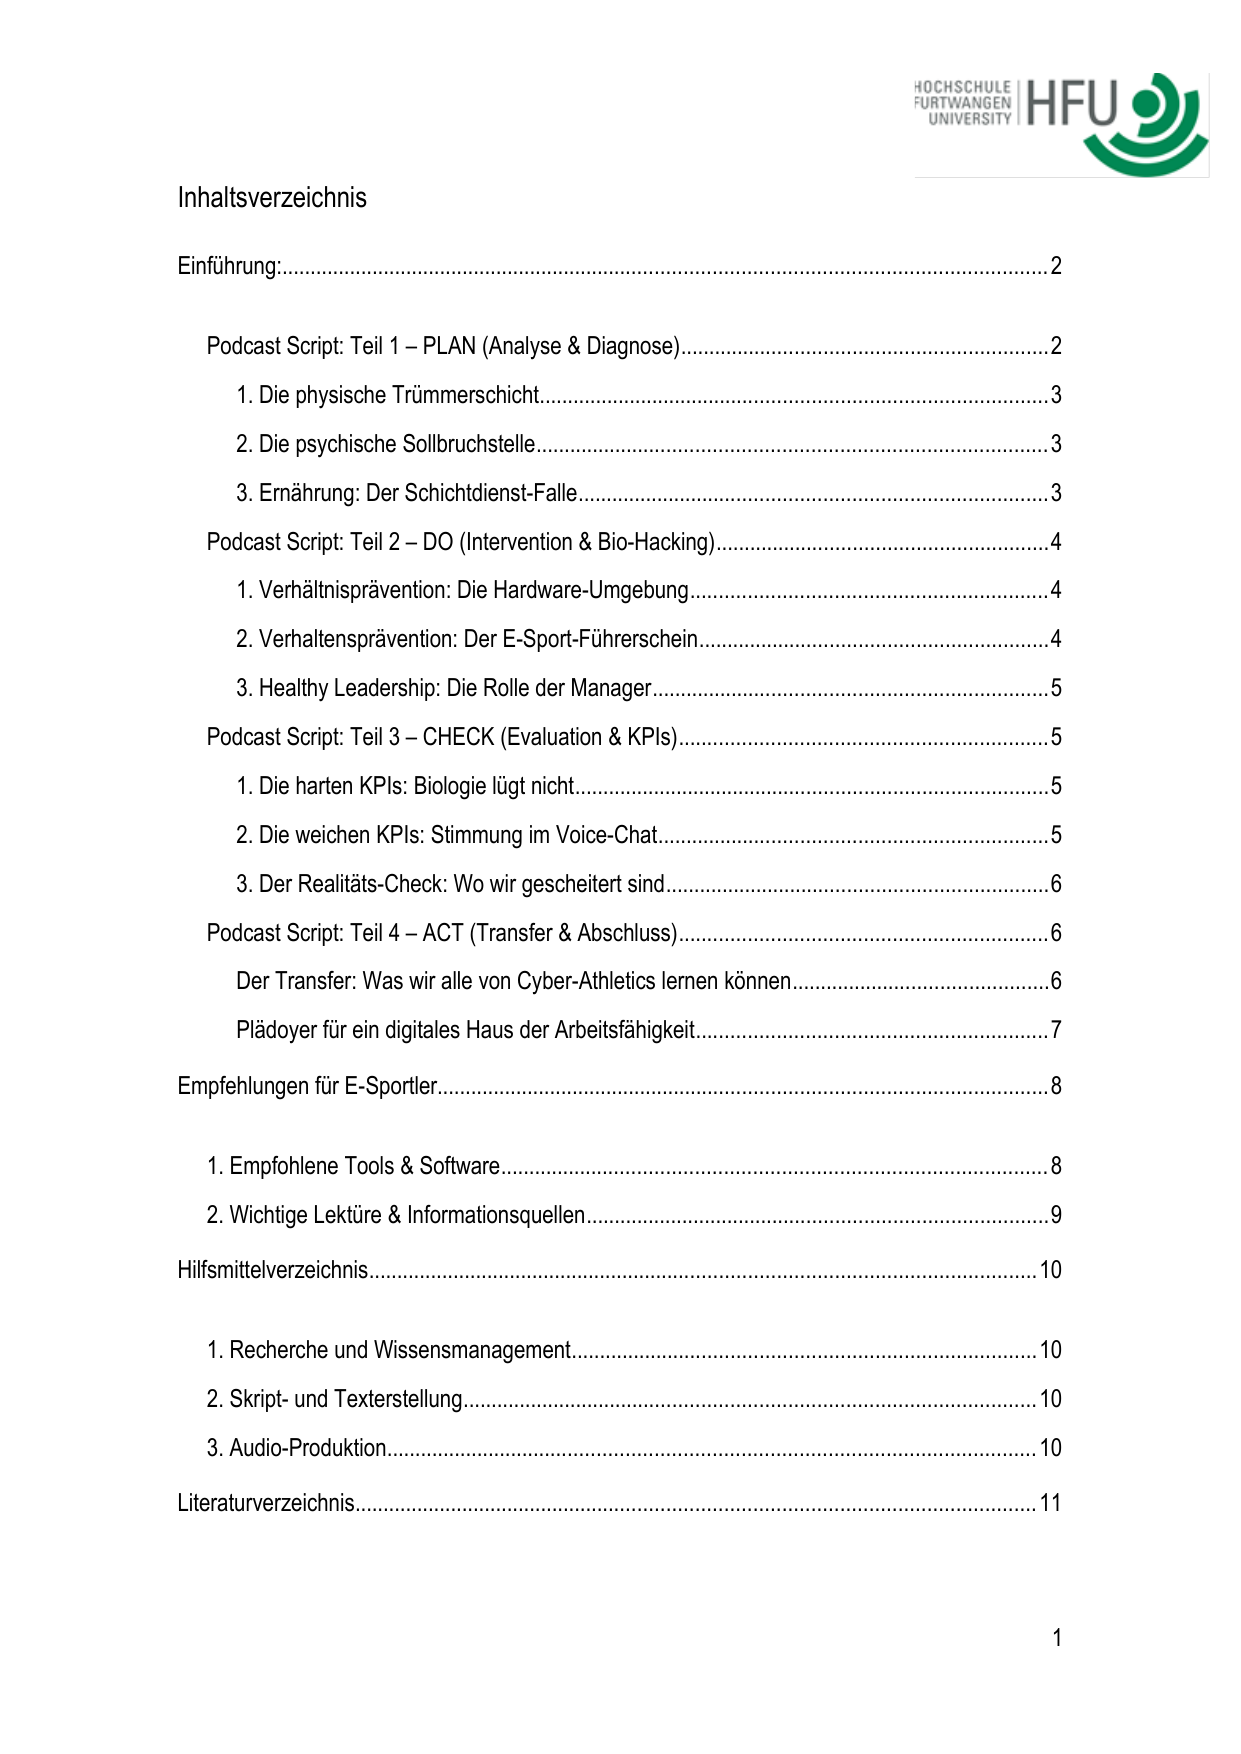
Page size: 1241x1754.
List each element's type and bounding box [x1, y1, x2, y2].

picture [914, 73, 1210, 181]
